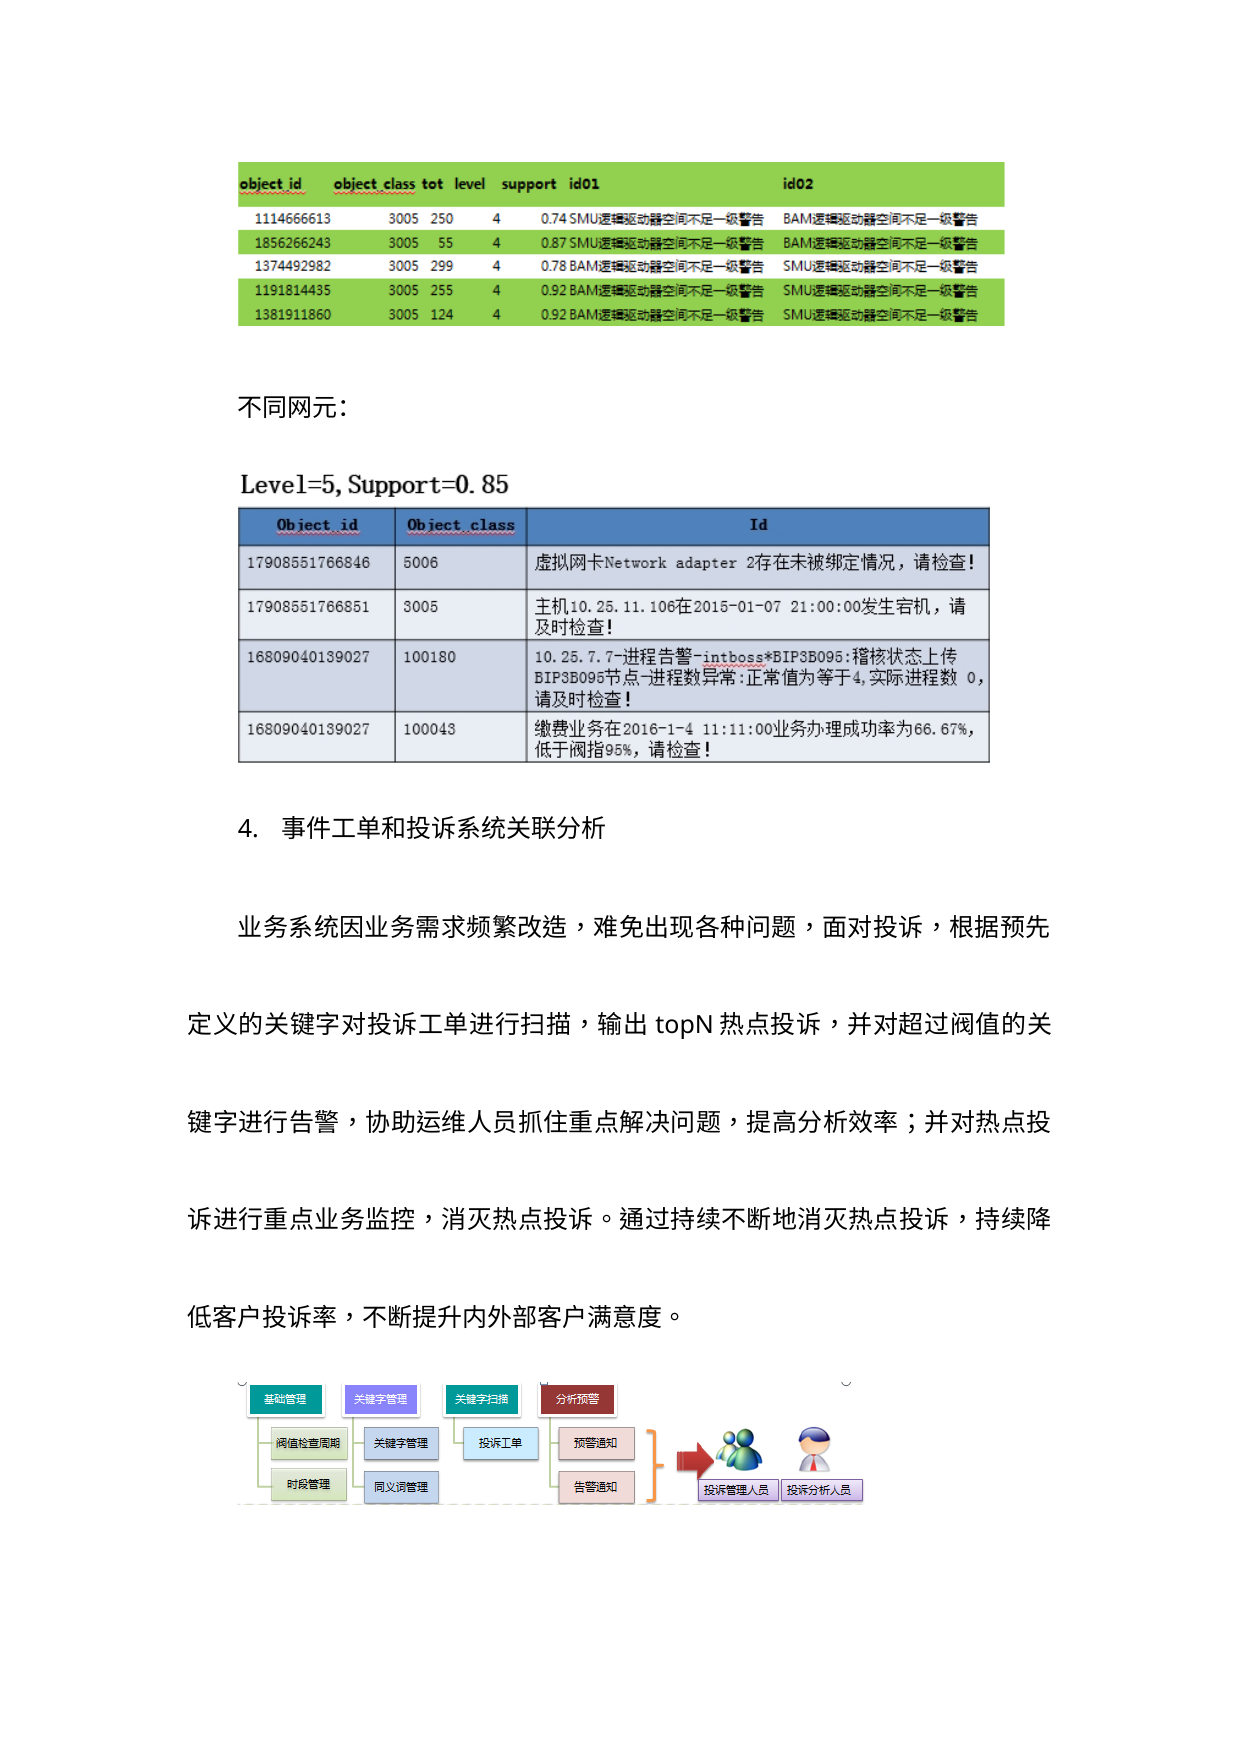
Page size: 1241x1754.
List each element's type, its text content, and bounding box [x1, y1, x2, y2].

text 业务系统因业务需求频繁改造，难免出现各种问题，面对投诉，根据预先定义的关键字对投诉工单进行扫描，输出topN热点投诉，并对超过阀值的关键字进行告警，协助运维人员抓住重点解决问题，提高分析效率；并对热点投诉进行重点业务监控，消灭热点投诉。通过持续不断地消灭热点投诉，持续降低客户投诉率，不断提升内外部客户满意度。 [187, 894, 1053, 1349]
text 不同网元： [187, 373, 1053, 438]
picture [237, 162, 1005, 326]
picture [237, 1382, 868, 1505]
picture [237, 470, 990, 764]
list 事件工单和投诉系统关联分析 [238, 796, 1053, 861]
